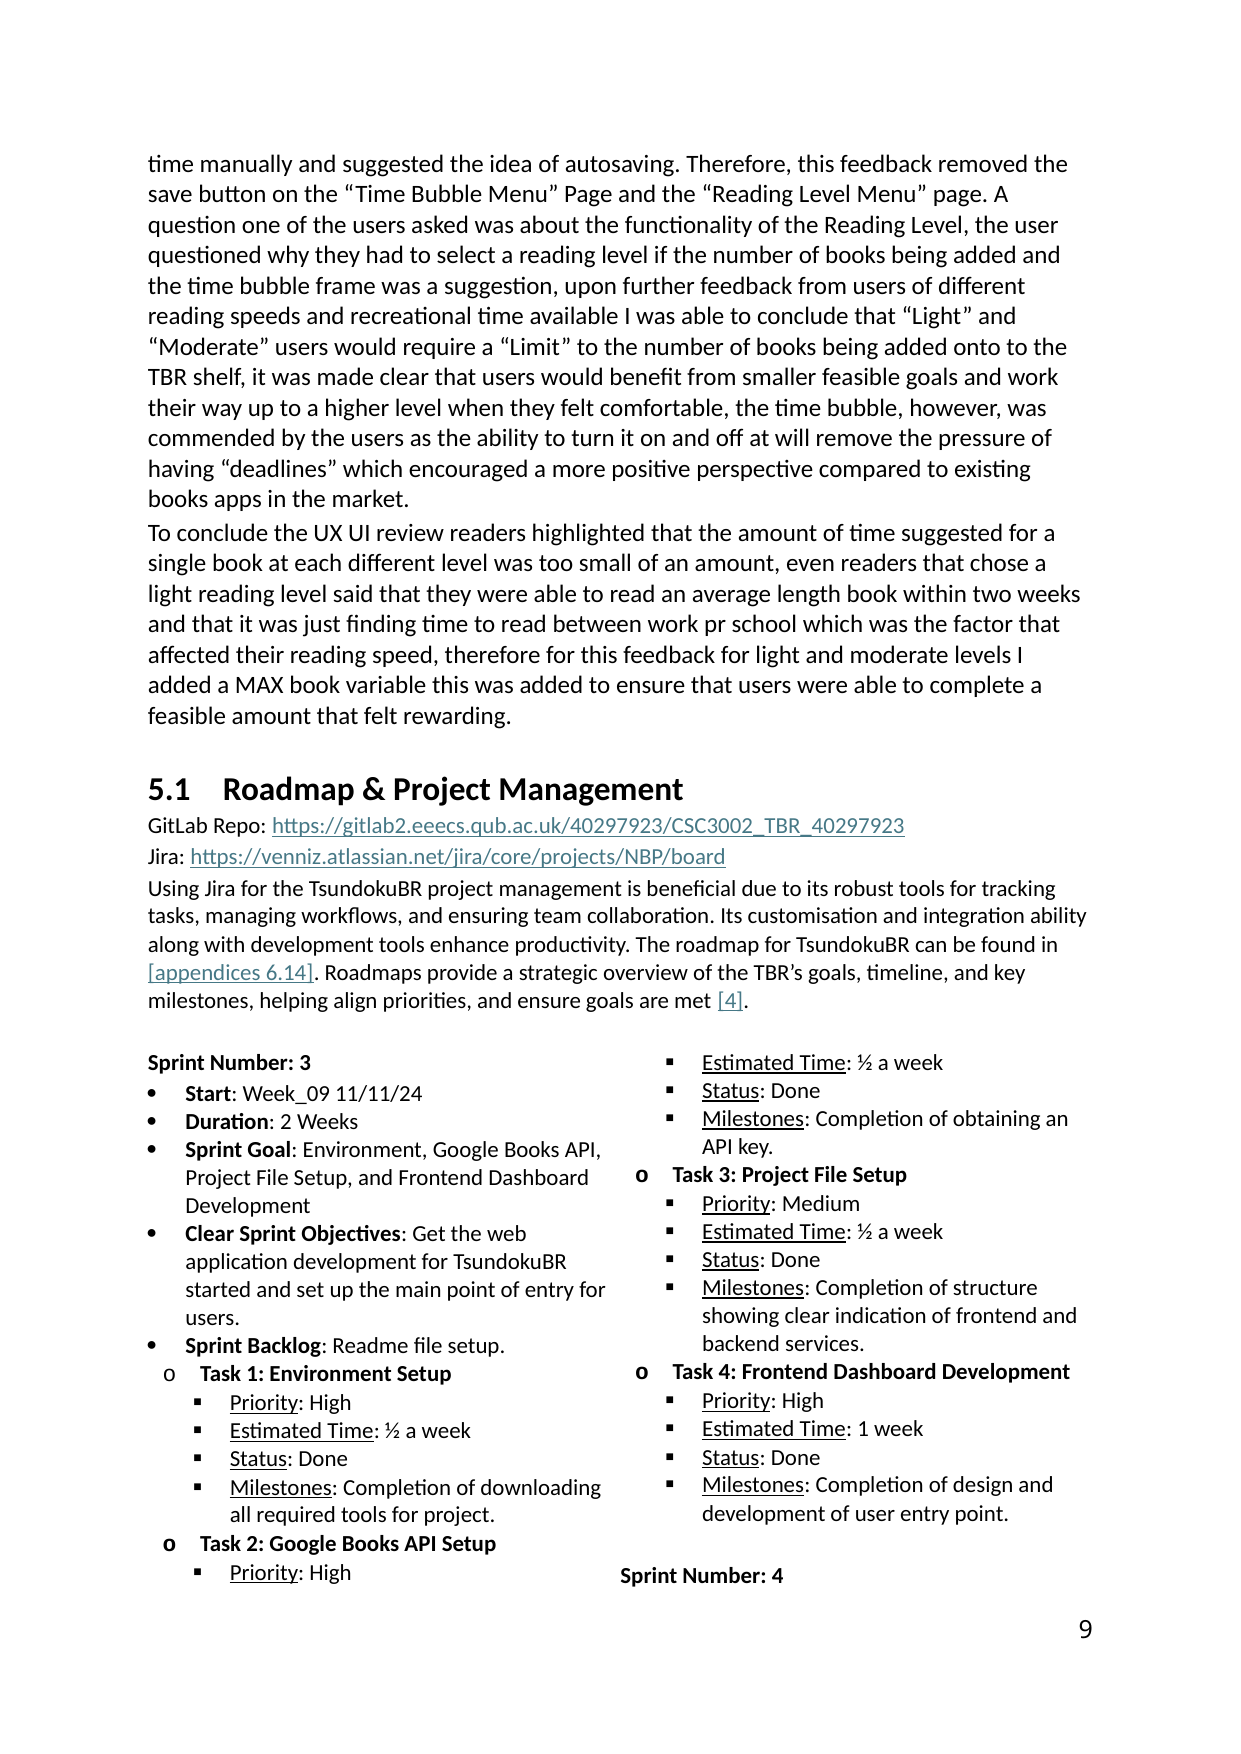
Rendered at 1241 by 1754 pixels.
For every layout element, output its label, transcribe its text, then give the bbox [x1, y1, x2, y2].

list Task 2: Google Books API Setup [162, 1529, 620, 1558]
list Estimated Time: ½ a week [664, 1048, 1092, 1076]
list Duration: 2 Weeks [148, 1107, 620, 1135]
text Sprint Number: 3 [148, 1048, 620, 1076]
list Milestones: Completion of downloading all required tools for project. [192, 1473, 620, 1529]
list Status: Done [664, 1076, 1092, 1104]
list Task 4: Frontend Dashboard Development [635, 1357, 1092, 1387]
list Estimated Time: ½ a week [664, 1217, 1092, 1245]
list Status: Done [192, 1444, 620, 1473]
list Status: Done [664, 1443, 1092, 1471]
list Estimated Time: ½ a week [192, 1417, 620, 1444]
text GitLab Repo: https://gitlab2.eeecs.qub.ac.uk/40297923/CSC3002_TBR_40297923 [148, 811, 1092, 839]
text Jira: https://venniz.atlassian.net/jira/core/projects/NBP/board [148, 842, 1092, 871]
list Priority: High [192, 1388, 620, 1417]
list Clear Sprint Objectives: Get the web application development for TsundokuBR started and set up the main point of entry for users. [148, 1219, 620, 1331]
list Estimated Time: 1 week [664, 1414, 1092, 1443]
list Task 1: Environment Setup [162, 1359, 620, 1388]
text Using Jira for the TsundokuBR project management is beneficial due to its robust tools for tracking tasks, managing workflows, and ensuring team collaboration. Its customisation and integration ability along with development tools enhance productivity. The roadmap for TsundokuBR can be found in [appendices 6.14]. Roadmaps provide a strategic overview of the TBR’s goals, timeline, and key milestones, helping align priorities, and ensure goals are met [4]. [148, 874, 1092, 1014]
list Priority: Medium [664, 1189, 1092, 1217]
list Milestones: Completion of structure showing clear indication of frontend and backend services. [664, 1273, 1092, 1357]
text Sprint Number: 4 [620, 1561, 1092, 1589]
list Sprint Backlog: Readme file setup. [148, 1331, 620, 1359]
list Priority: High [664, 1387, 1092, 1414]
list Sprint Goal: Environment, Google Books API, Project File Setup, and Frontend Dashboard Development [148, 1135, 620, 1219]
text To conclude the UX UI review readers highlighted that the amount of time suggested for a single book at each different level was too small of an amount, even readers that chose a light reading level said that they were able to read an average length book within two weeks and that it was just finding time to read between work pr school which was the factor that affected their reading speed, therefore for this feedback for light and moderate levels I added a MAX book variable this was added to ensure that users were able to complete a feasible amount that felt rewarding. [148, 517, 1092, 731]
list Task 3: Project File Setup [635, 1160, 1092, 1189]
list Priority: High [192, 1558, 620, 1586]
subtitle Roadmap & Project Management [148, 767, 1092, 808]
list Milestones: Completion of obtaining an API key. [664, 1104, 1092, 1160]
list Milestones: Completion of design and development of user entry point. [664, 1471, 1092, 1527]
list Status: Done [664, 1245, 1092, 1273]
list Start: Week_09 11/11/24 [148, 1079, 620, 1107]
